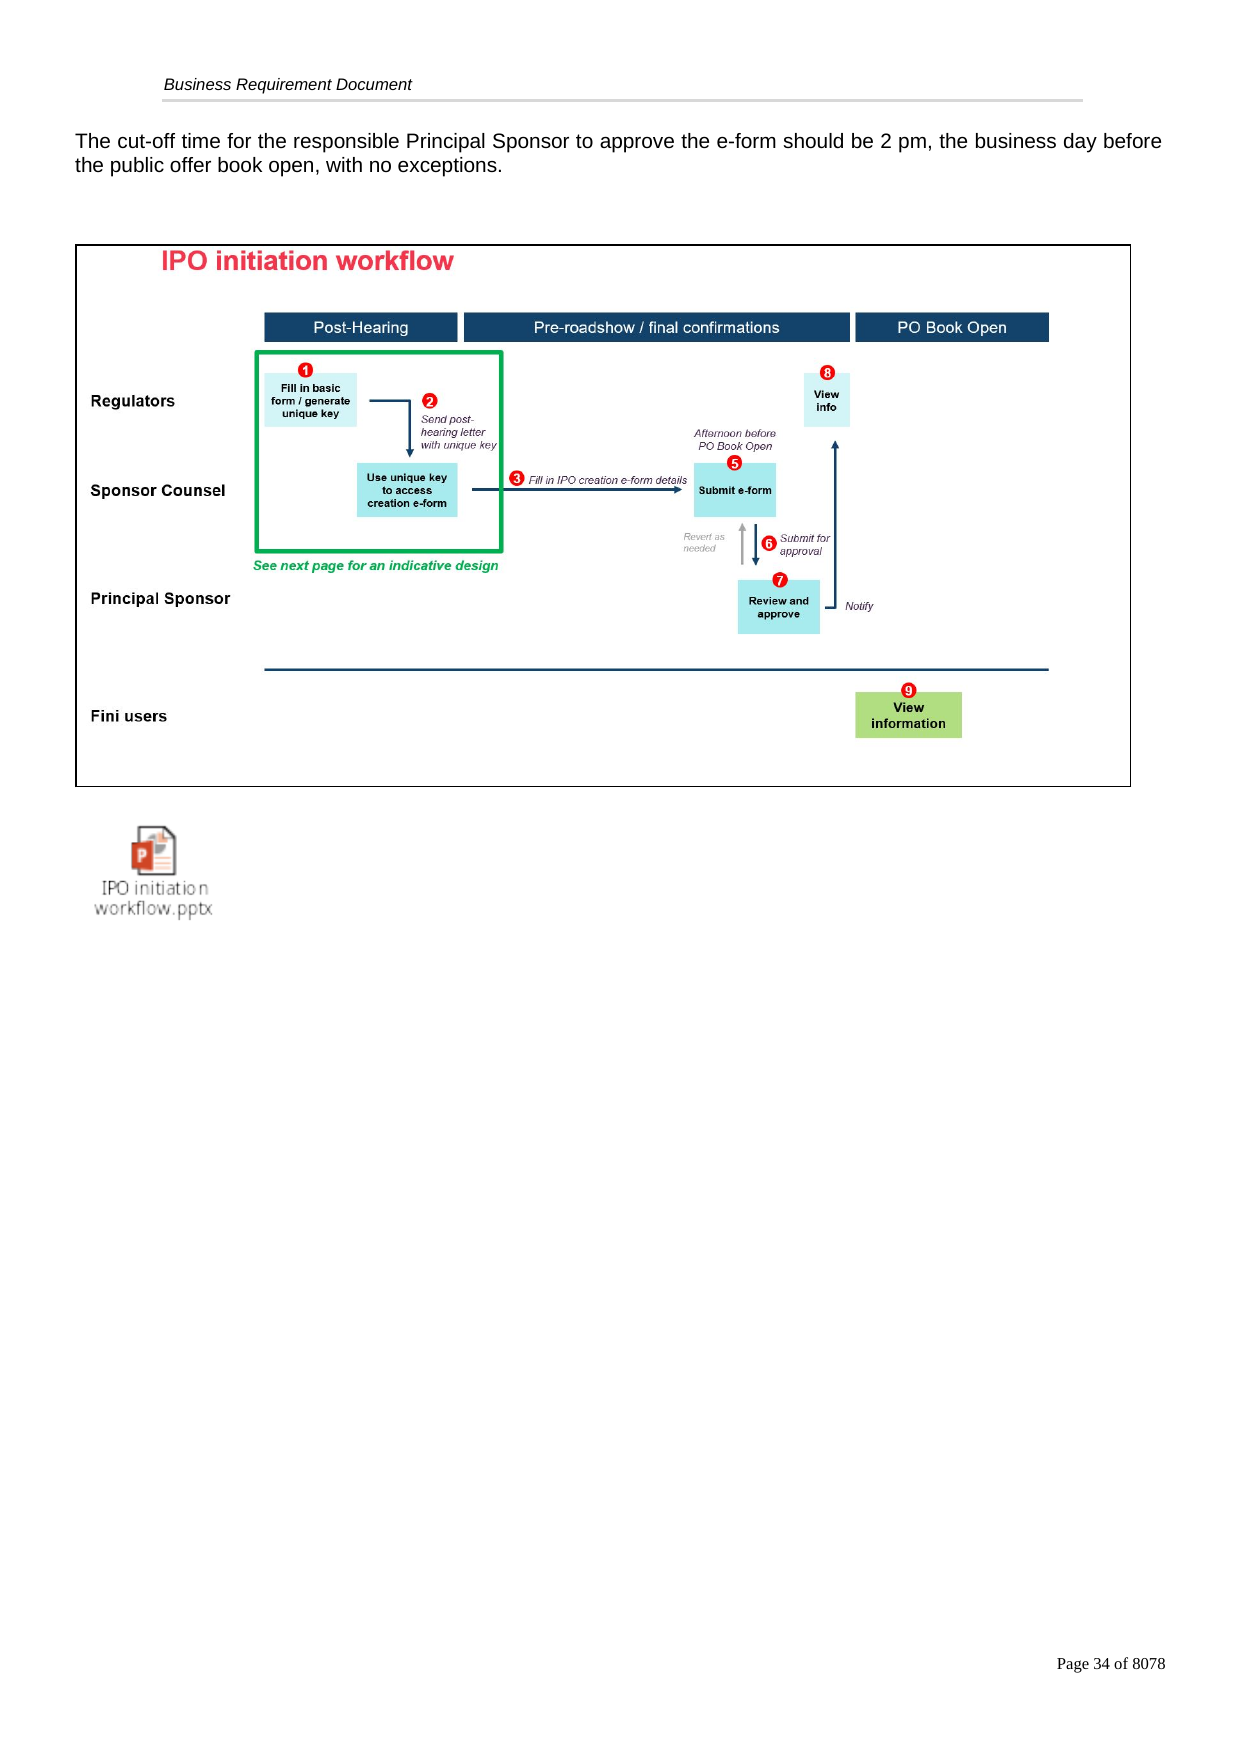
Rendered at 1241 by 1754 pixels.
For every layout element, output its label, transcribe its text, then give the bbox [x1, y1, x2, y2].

picture [77, 246, 1130, 786]
text The cut-off time for the responsible Principal Sponsor to approve the e-form should be 2 pm, the business day before the public offer book open, with no exceptions. [75, 129, 1165, 177]
